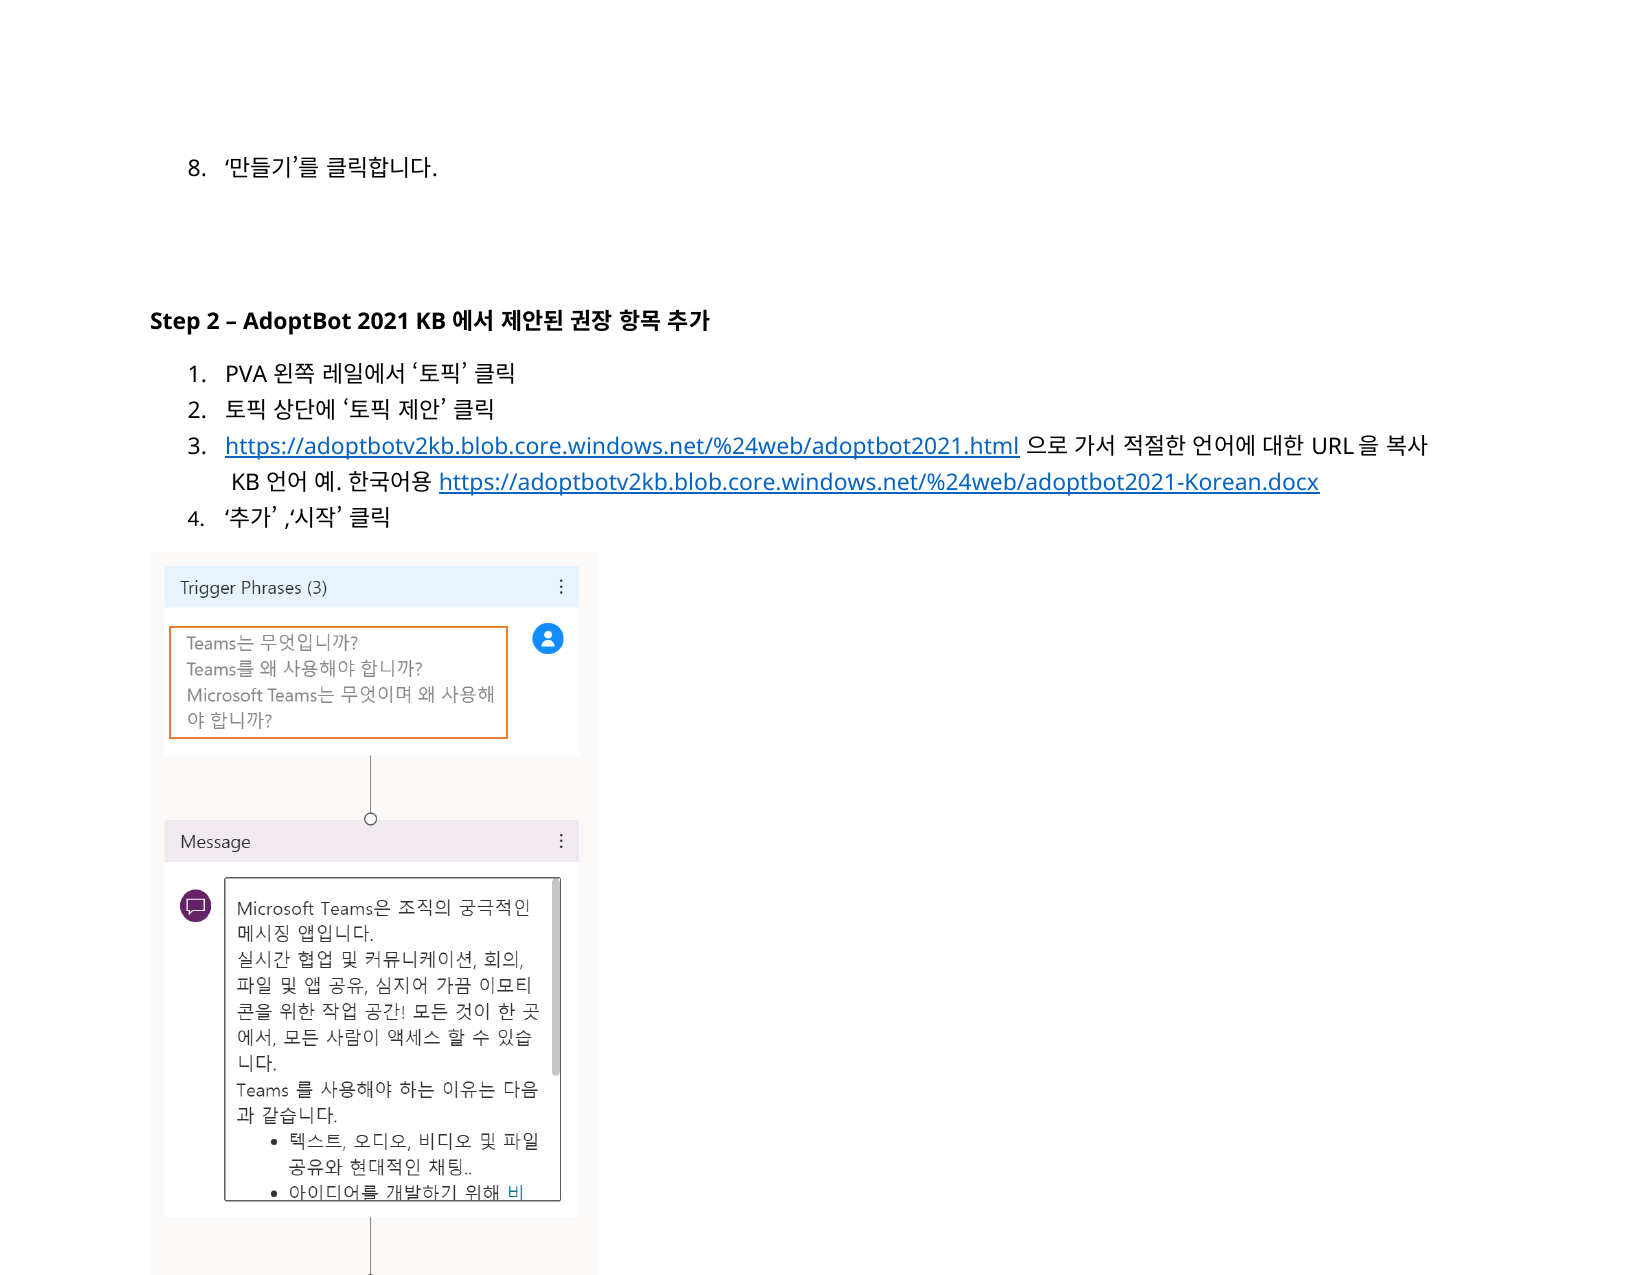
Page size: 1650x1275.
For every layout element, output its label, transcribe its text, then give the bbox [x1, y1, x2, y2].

text Step 2 – AdoptBot 2021 KB 에서 제안된 권장 항목 추가 [150, 303, 1500, 337]
picture [150, 552, 597, 1275]
list https://adoptbotv2kb.blob.core.windows.net/%24web/adoptbot2021.html 으로 가서 적절한 언어에 대한 URL을 복사 [187, 428, 1500, 461]
list 토픽 상단에 ‘토픽 제안’ 클릭 [187, 392, 1500, 425]
list PVA 왼쪽 레일에서 ‘토픽’ 클릭 [187, 356, 1500, 389]
list KB 언어 예. 한국어용 https://adoptbotv2kb.blob.core.windows.net/%24web/adoptbot2021-Korean.docx [225, 464, 1500, 497]
list ‘만들기’를 클릭합니다. [187, 150, 1500, 183]
list ‘추가’ ,‘시작’ 클릭 [187, 500, 1500, 533]
